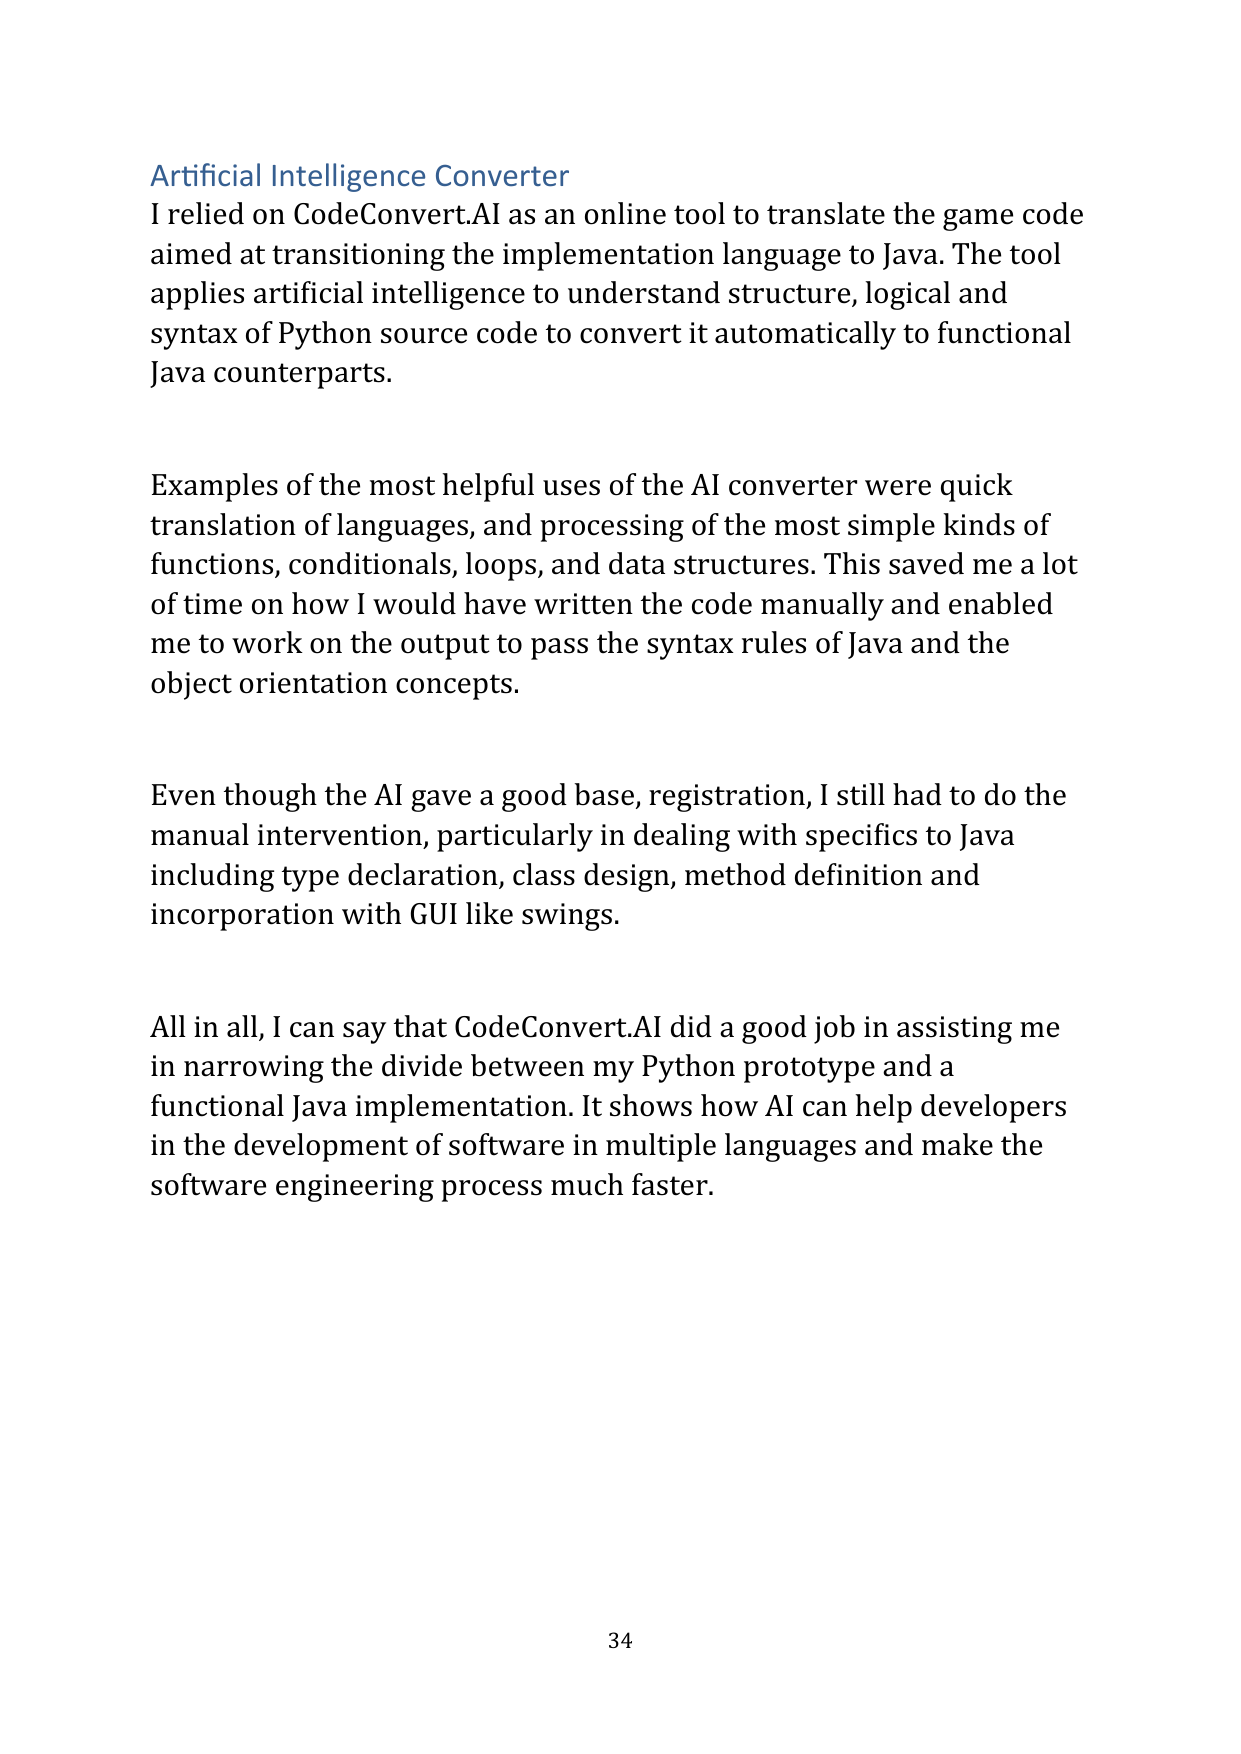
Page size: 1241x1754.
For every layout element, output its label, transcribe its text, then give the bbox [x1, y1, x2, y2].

text Even though the AI gave a good base, registration, I still had to do the manual intervention, particularly in dealing with specifics to Java including type declaration, class design, method definition and incorporation with GUI like swings. [150, 776, 1090, 932]
text I relied on CodeConvert.AI as an online tool to translate the game code aimed at transitioning the implementation language to Java. The tool applies artificial intelligence to understand structure, logical and syntax of Python source code to convert it automatically to functional Java counterparts. [150, 195, 1090, 390]
text Examples of the most helpful uses of the AI converter were quick translation of languages, and processing of the most simple kinds of functions, conditionals, loops, and data structures. This saved me a lot of time on how I would have written the code manually and enabled me to work on the output to pass the syntax rules of Java and the object orientation concepts. [150, 466, 1090, 700]
subtitle Artificial Intelligence Converter [150, 154, 1090, 195]
text All in all, I can say that CodeConvert.AI did a good job in assisting me in narrowing the divide between my Python prototype and a functional Java implementation. It shows how AI can help developers in the development of software in multiple languages and make the software engineering process much faster. [150, 1007, 1090, 1202]
